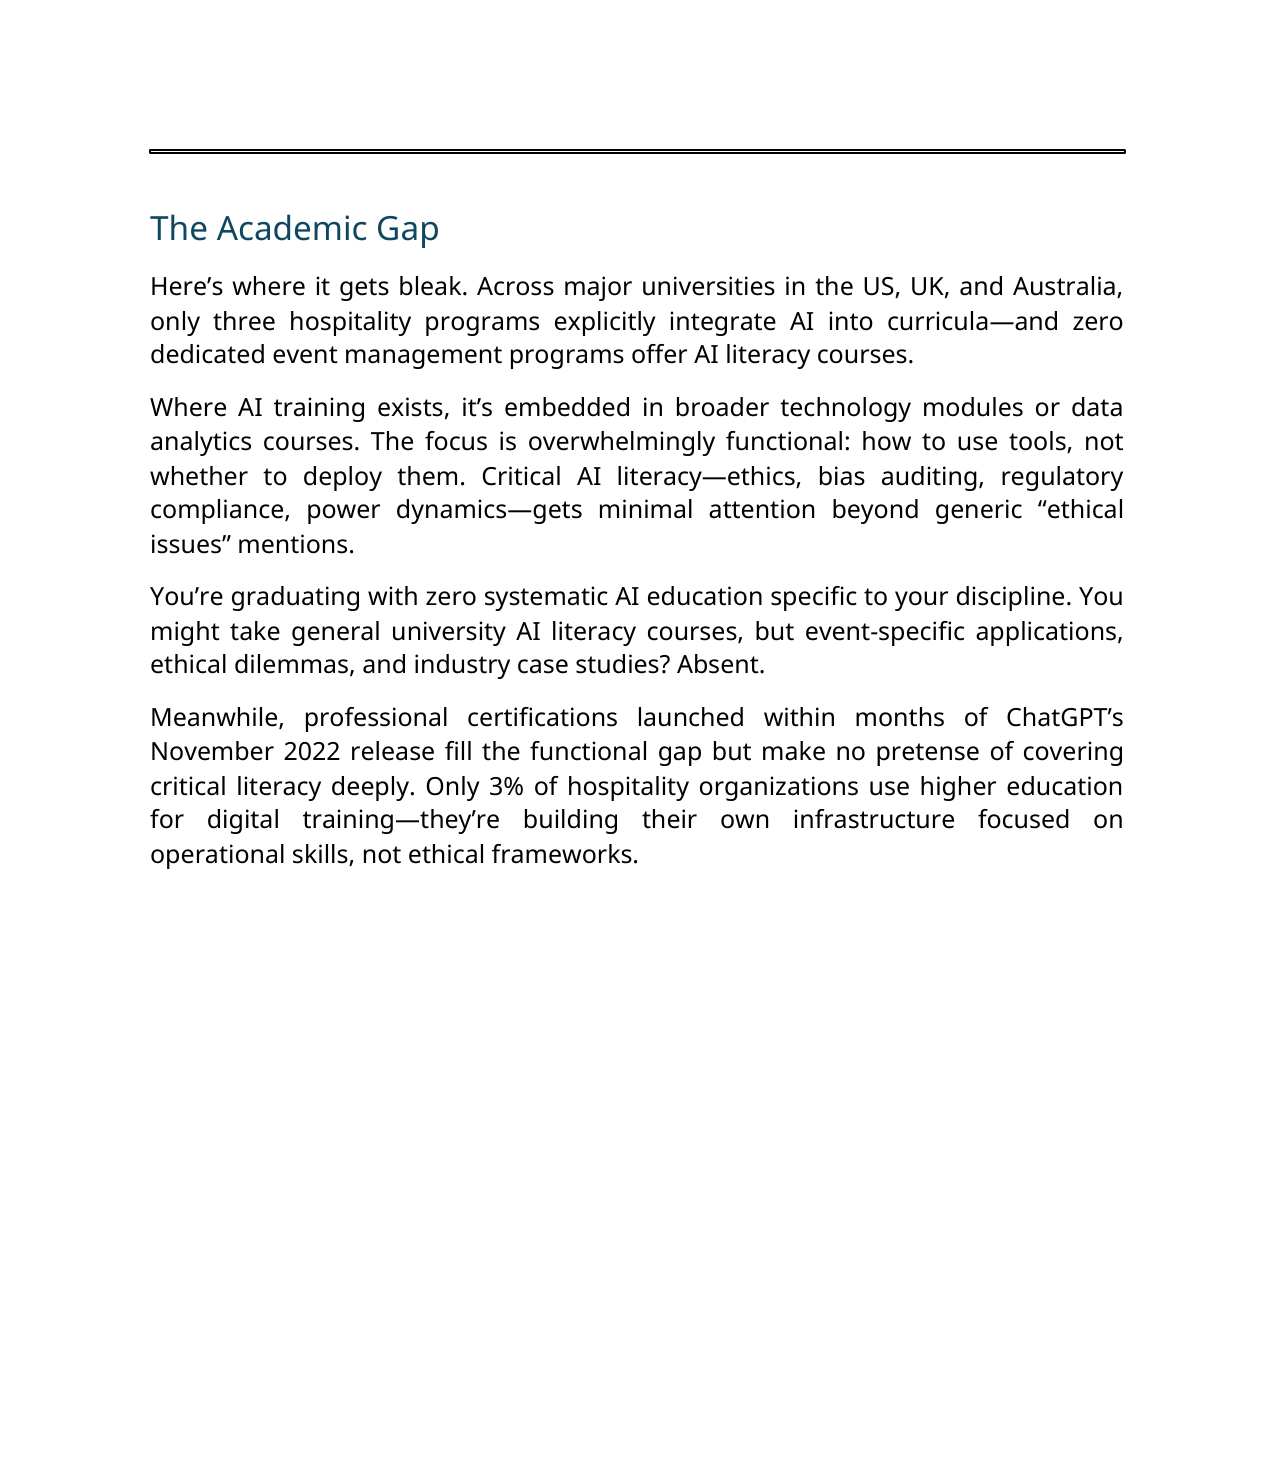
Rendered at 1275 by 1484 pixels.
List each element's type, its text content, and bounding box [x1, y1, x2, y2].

text Meanwhile, professional certifications launched within months of ChatGPT’s November 2022 release fill the functional gap but make no pretense of covering critical literacy deeply. Only 3% of hospitality organizations use higher education for digital training—they’re building their own infrastructure focused on operational skills, not ethical frameworks. [150, 700, 1125, 870]
text You’re graduating with zero systematic AI education specific to your discipline. You might take general university AI literacy courses, but event-specific applications, ethical dilemmas, and industry case studies? Absent. [150, 579, 1125, 681]
subtitle The Academic Gap [150, 205, 1125, 250]
text Here’s where it gets bleak. Across major universities in the US, UK, and Australia, only three hospitality programs explicitly integrate AI into curricula—and zero dedicated event management programs offer AI literacy courses. [150, 269, 1125, 371]
text Where AI training exists, it’s embedded in broader technology modules or data analytics courses. The focus is overwhelmingly functional: how to use tools, not whether to deploy them. Critical AI literacy—ethics, bias auditing, regulatory compliance, power dynamics—gets minimal attention beyond generic “ethical issues” mentions. [150, 390, 1125, 560]
